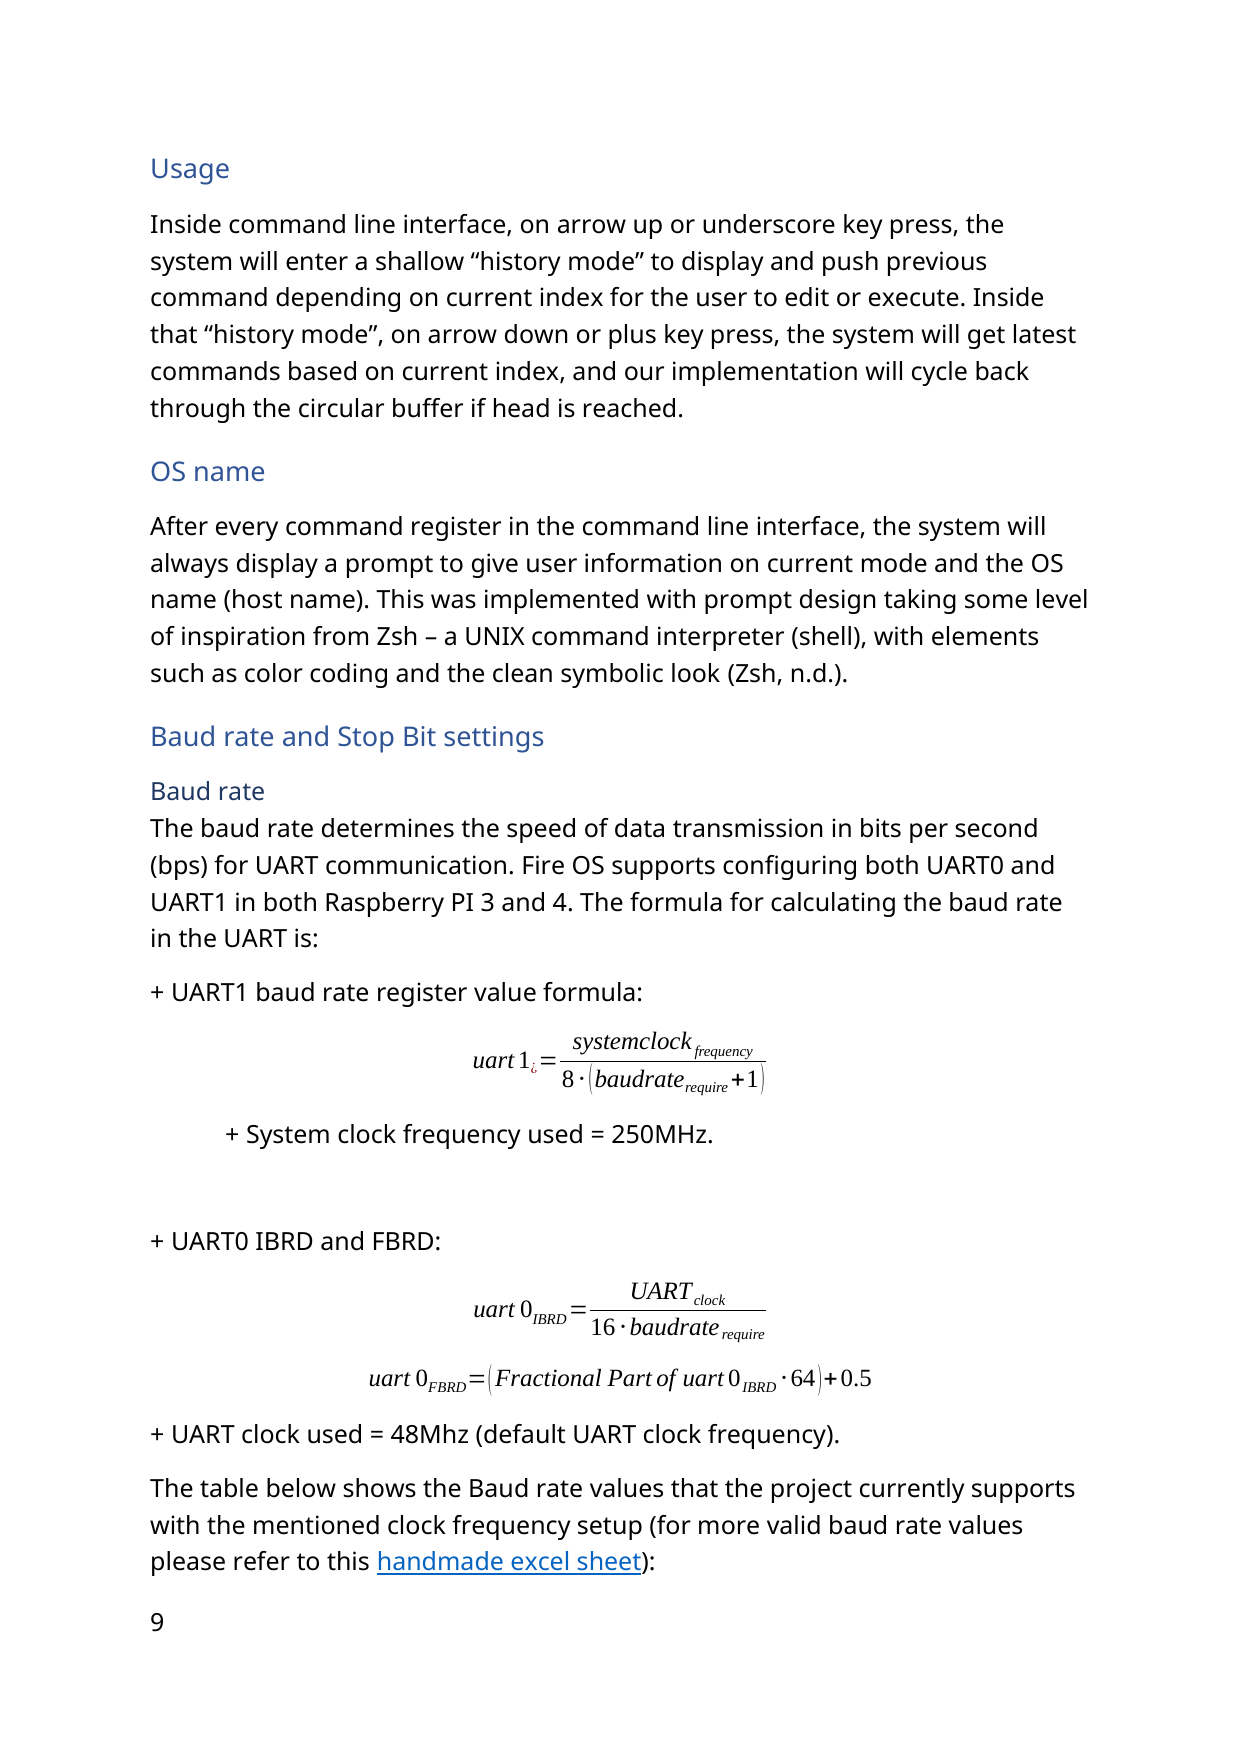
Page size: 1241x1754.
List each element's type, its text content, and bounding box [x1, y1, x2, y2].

text + UART1 baud rate register value formula: [150, 974, 1090, 1008]
text + UART clock used = 48Mhz (default UART clock frequency). [150, 1417, 1090, 1451]
text After every command register in the command line interface, the system will always display a prompt to give user information on current mode and the OS name (host name). This was implemented with prompt design taking some level of inspiration from Zsh – a UNIX command interpreter (shell), with elements such as color coding and the clean symbolic look . [150, 508, 1090, 690]
text + System clock frequency used = 250MHz. [150, 1117, 1090, 1151]
text The baud rate determines the speed of data transmission in bits per second (bps) for UART communication. Fire OS supports configuring both UART0 and UART1 in both Raspberry PI 3 and 4. The formula for calculating the baud rate in the UART is: [150, 811, 1090, 955]
subtitle Baud rate and Stop Bit settings [150, 717, 1090, 754]
subtitle OS name [150, 452, 1090, 489]
text The table below shows the Baud rate values that the project currently supports with the mentioned clock frequency setup (for more valid baud rate values please refer to this handmade excel sheet): [150, 1471, 1090, 1578]
subtitle Baud rate [150, 774, 1090, 808]
text Inside command line interface, on arrow up or underscore key press, the system will enter a shallow “history mode” to display and push previous command depending on current index for the user to edit or execute. Inside that “history mode”, on arrow down or plus key press, the system will get latest commands based on current index, and our implementation will cycle back through the circular buffer if head is reached. [150, 206, 1090, 424]
text + UART0 IBRD and FBRD: [150, 1224, 1090, 1258]
subtitle Usage [150, 150, 1090, 187]
